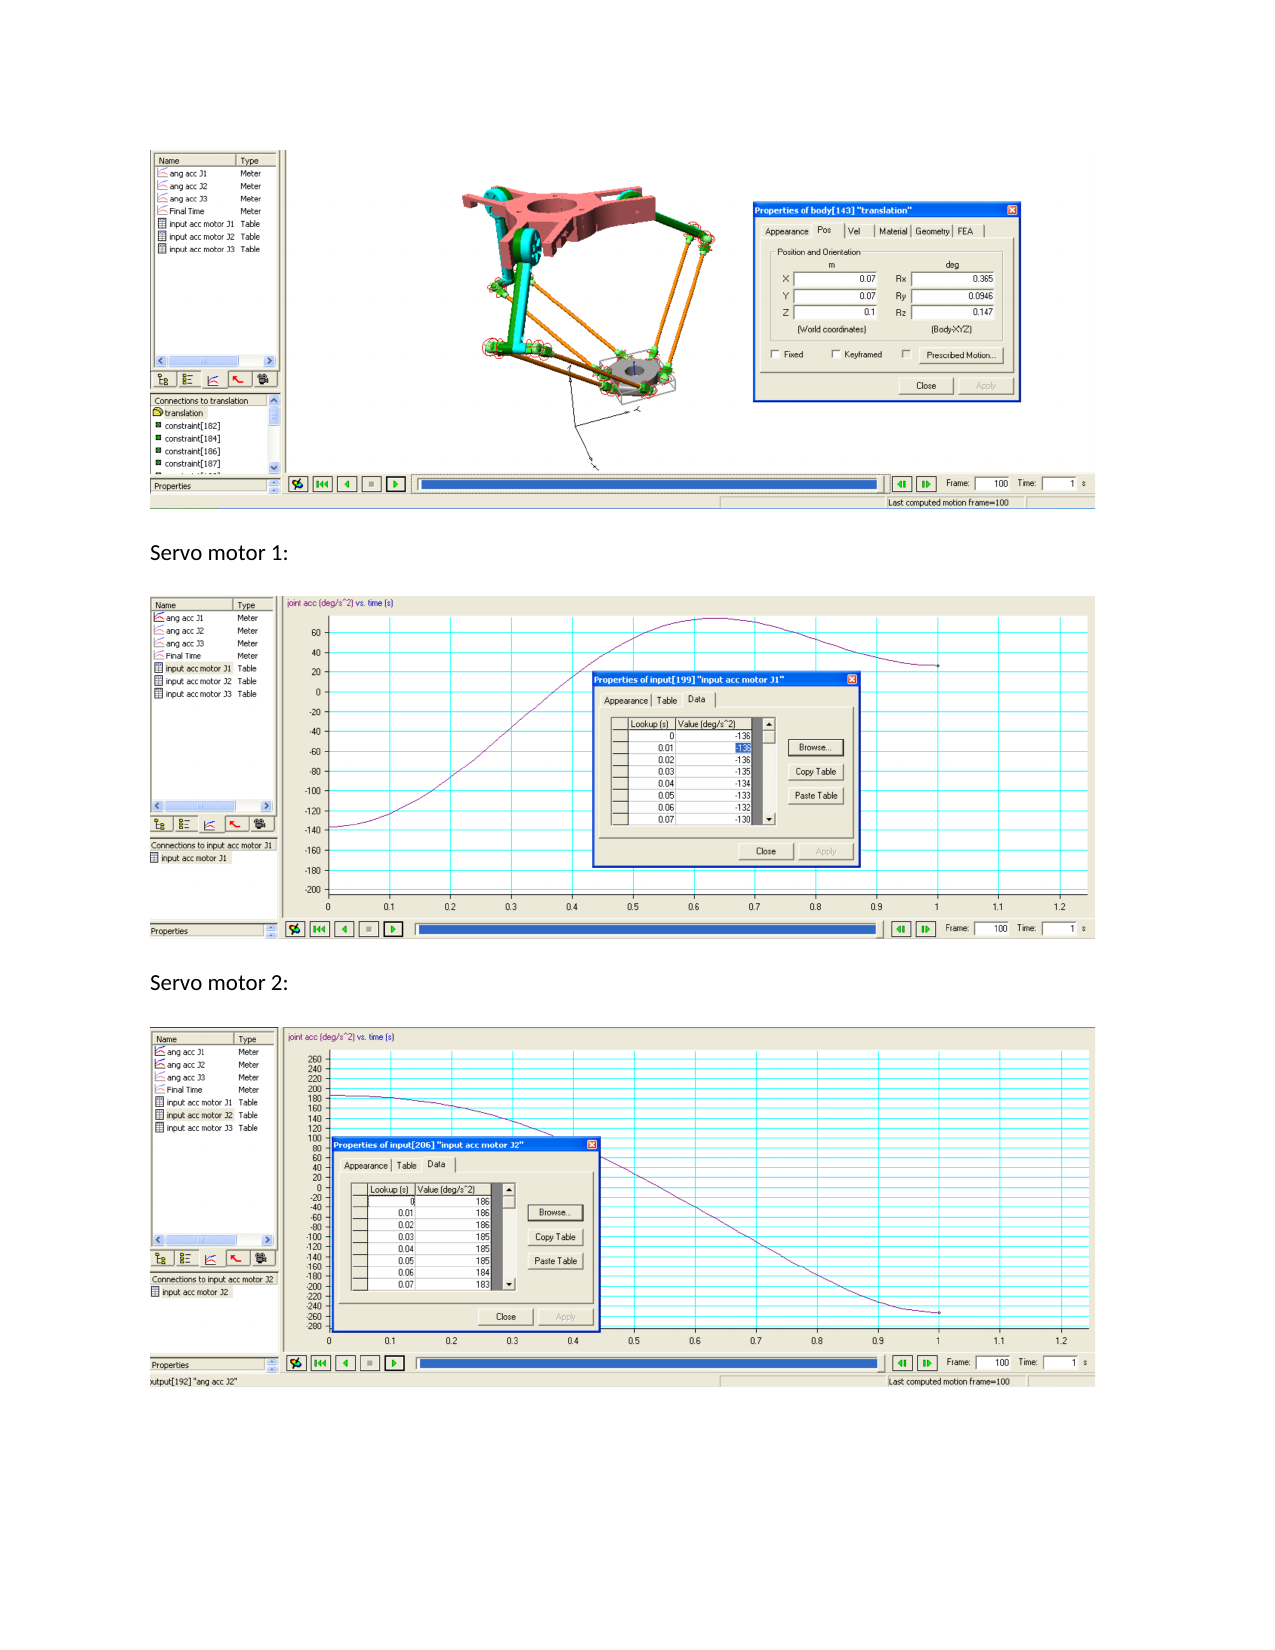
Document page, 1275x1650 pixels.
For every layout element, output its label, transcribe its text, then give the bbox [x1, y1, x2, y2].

picture [150, 596, 1096, 939]
text Servo motor 1: [150, 538, 1125, 566]
picture [150, 150, 1096, 509]
text Servo motor 2: [150, 968, 1125, 997]
picture [150, 1027, 1096, 1387]
